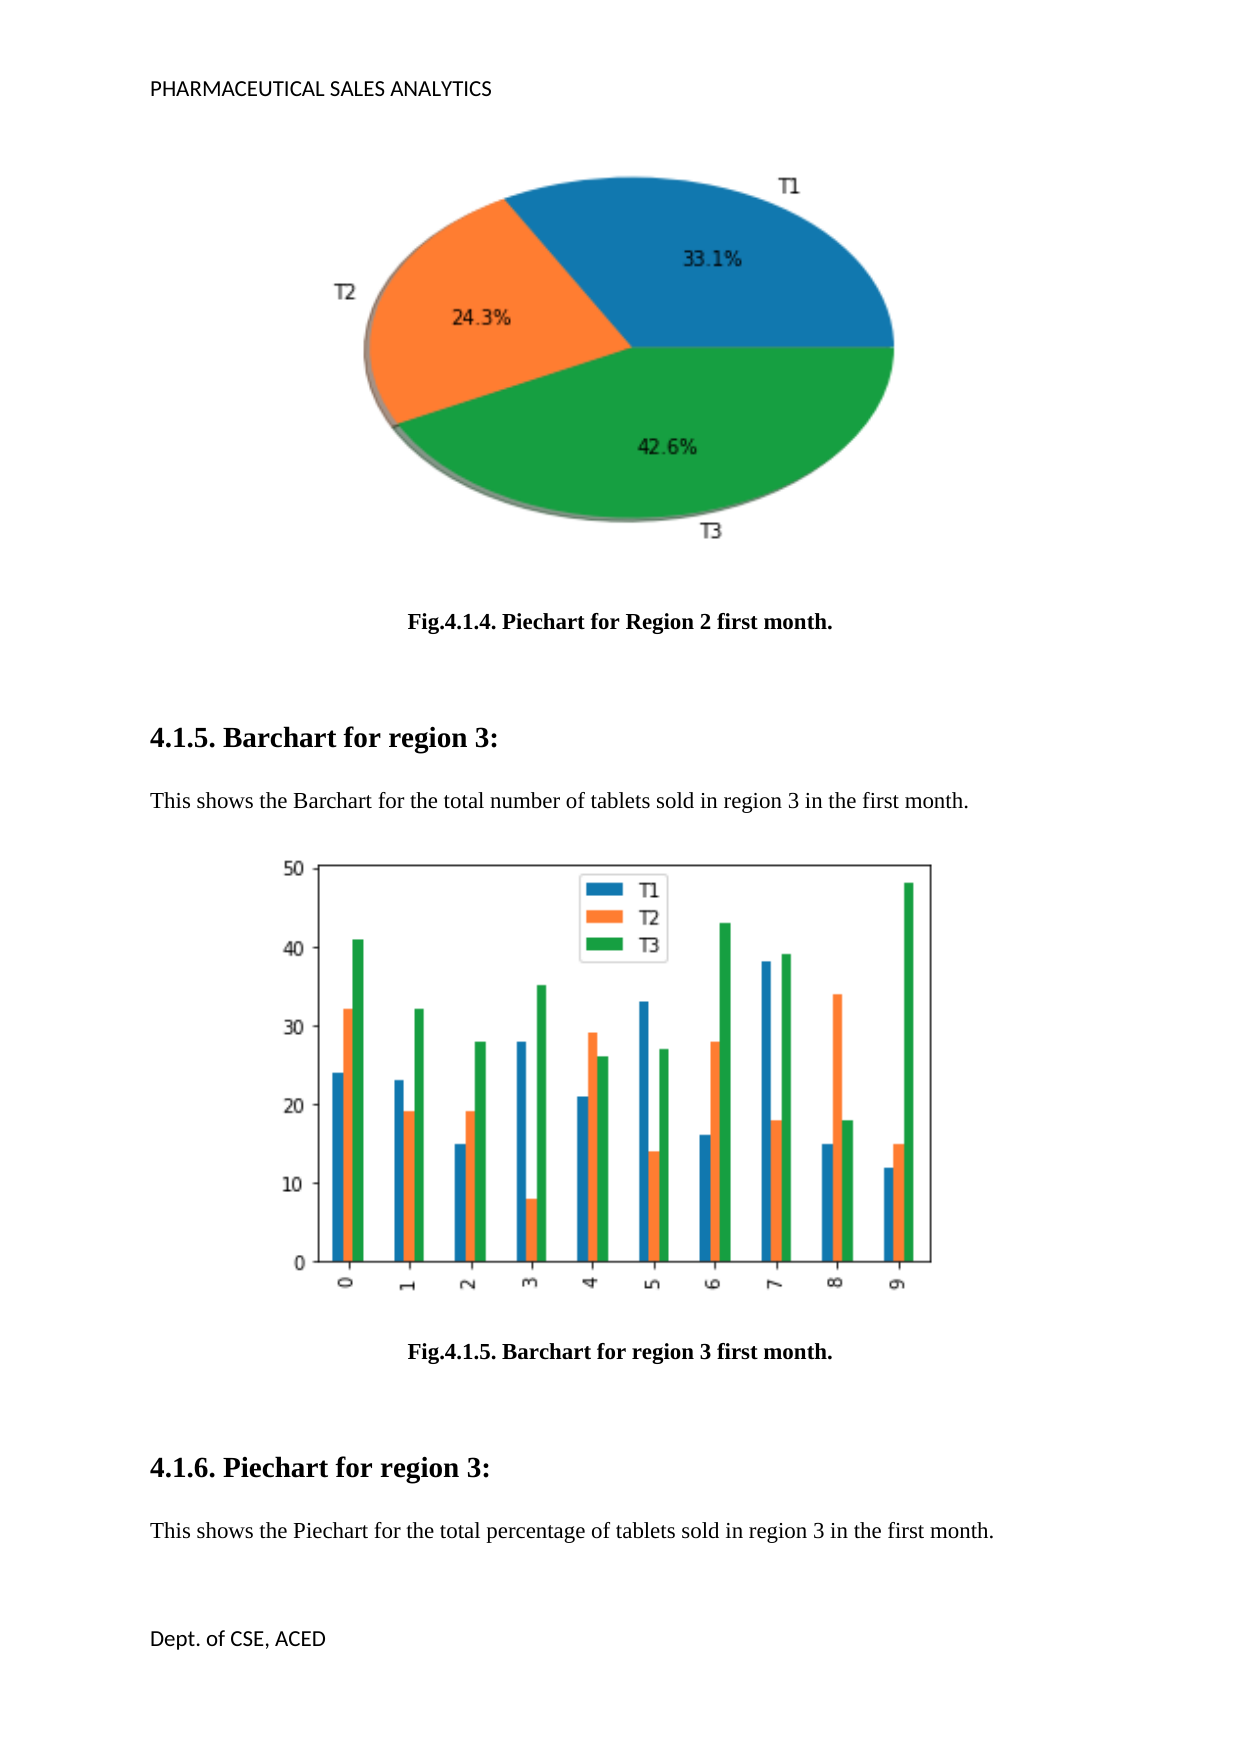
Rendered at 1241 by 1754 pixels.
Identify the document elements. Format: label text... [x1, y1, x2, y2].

text Fig.4.1.4. Piechart for Region 2 first month. [150, 608, 1090, 634]
text Fig.4.1.5. Barchart for region 3 first month. [150, 1338, 1090, 1364]
text 4.1.6. Piechart for region 3: [150, 1450, 1090, 1483]
picture [267, 843, 974, 1307]
picture [280, 150, 961, 578]
text This shows the Piechart for the total percentage of tablets sold in region 3 in the first month. [150, 1517, 1090, 1543]
text This shows the Barchart for the total number of tablets sold in region 3 in the first month. [150, 787, 1090, 813]
text 4.1.5. Barchart for region 3: [150, 720, 1090, 754]
